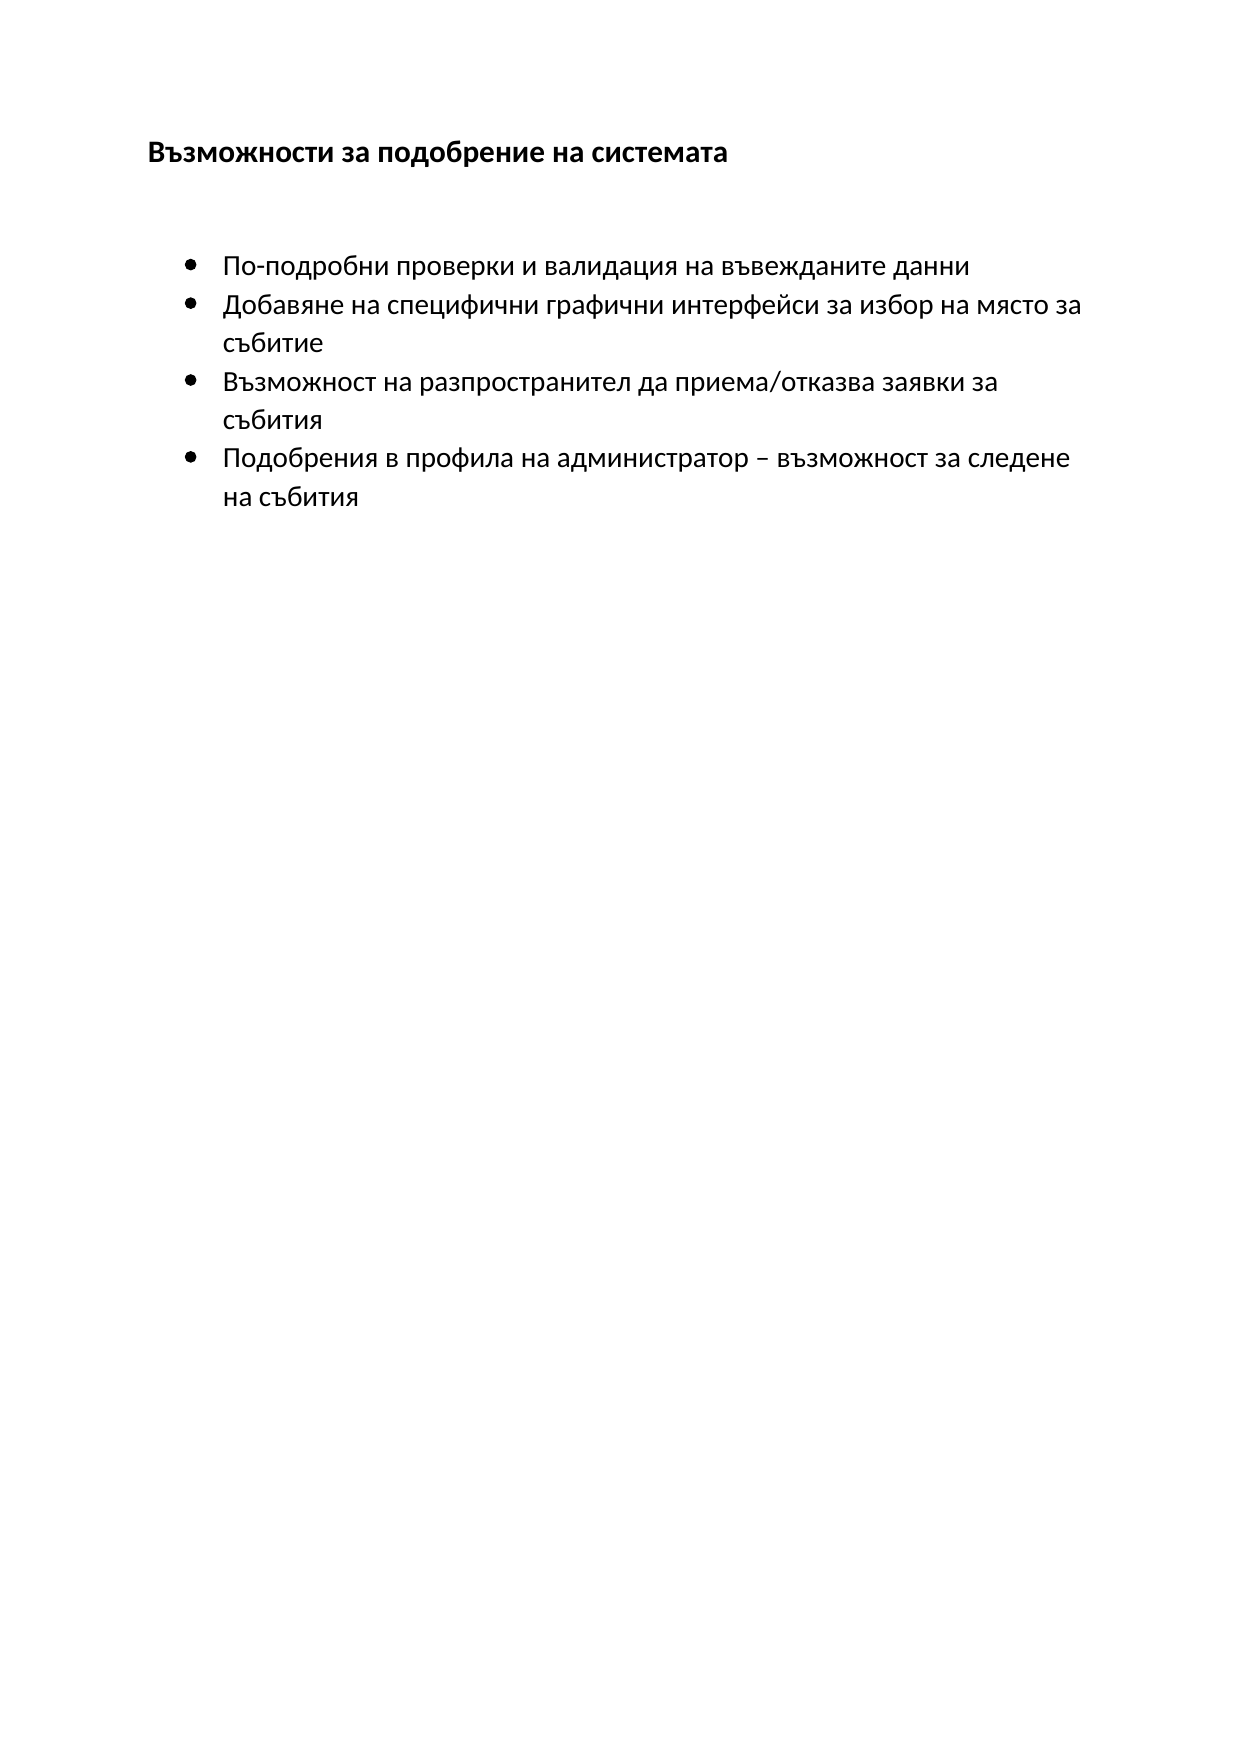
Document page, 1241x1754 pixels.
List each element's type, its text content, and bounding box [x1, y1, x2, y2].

list Подобрения в профила на администратор – възможност за следене на събития [185, 439, 1093, 513]
list Добавяне на специфични графични интерфейси за избор на място за събитие [185, 286, 1093, 360]
list Възможност на разпространител да приема/отказва заявки за събития [185, 363, 1093, 437]
text Възможности за подобрение на системата [148, 132, 1093, 170]
list По-подробни проверки и валидация на въвежданите данни [185, 247, 1093, 283]
